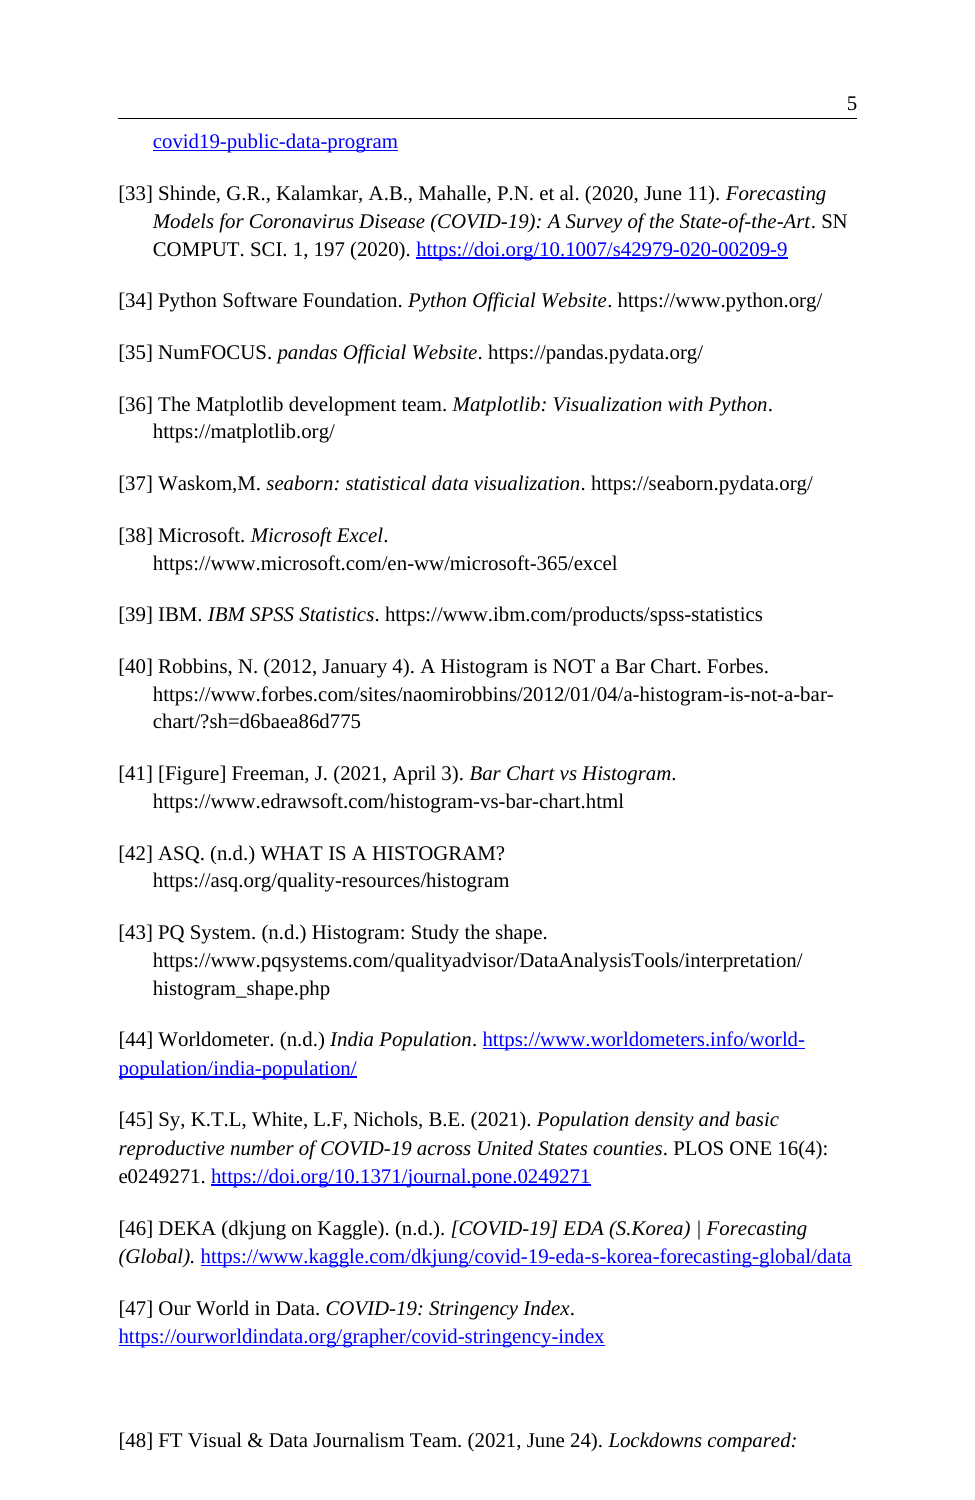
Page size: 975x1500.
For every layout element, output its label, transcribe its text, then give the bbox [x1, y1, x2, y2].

text [44] Worldometer. (n.d.) India Population. https://www.worldometers.info/world-population/india-population/ [118, 1027, 857, 1079]
text [37] Waskom,M. seaborn: statistical data visualization. https://seaborn.pydata.org/ [118, 471, 856, 495]
text [46] DEKA (dkjung on Kaggle). (n.d.). [COVID-19] EDA (S.Korea) | Forecasting (Global). https://www.kaggle.com/dkjung/covid-19-eda-s-korea-forecasting-global/data [118, 1216, 857, 1268]
text [33] Shinde, G.R., Kalamkar, A.B., Mahalle, P.N. et al. (2020, June 11). Forecasting Models for Coronavirus Disease (COVID-19): A Survey of the State-of-the-Art. SN COMPUT. SCI. 1, 197 (2020). https://doi.org/10.1007/s42979-020-00209-9 [118, 181, 856, 261]
text [34] Python Software Foundation. Python Official Website. https://www.python.org/ [118, 288, 856, 312]
text [36] The Matplotlib development team. Matplotlib: Visualization with Python. https://matplotlib.org/ [118, 391, 856, 443]
text [47] Our World in Data. COVID-19: Stringency Index. https://ourworldindata.org/grapher/covid-stringency-index [118, 1296, 857, 1348]
text [39] IBM. IBM SPSS Statistics. https://www.ibm.com/products/spss-statistics [118, 602, 856, 626]
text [118, 129, 856, 153]
text [40] Robbins, N. (2012, January 4). A Histogram is NOT a Bar Chart. Forbes. https://www.forbes.com/sites/naomirobbins/2012/01/04/a-histogram-is-not-a-bar-chart/?sh=d6baea86d775 [118, 654, 856, 733]
text [42] ASQ. (n.d.) WHAT IS A HISTOGRAM? https://asq.org/quality-resources/histogram [118, 841, 856, 892]
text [118, 1428, 857, 1452]
text [35] NumFOCUS. pandas Official Website. https://pandas.pydata.org/ [118, 340, 856, 364]
text [38] Microsoft. Microsoft Excel. https://www.microsoft.com/en-ww/microsoft-365/excel [118, 523, 856, 574]
text [45] Sy, K.T.L, White, L.F, Nichols, B.E. (2021). Population density and basic reproductive number of COVID-19 across United States counties. PLOS ONE 16(4): e0249271. https://doi.org/10.1371/journal.pone.0249271 [118, 1107, 857, 1188]
text [43] PQ System. (n.d.) Histogram: Study the shape. https://www.pqsystems.com/qualityadvisor/DataAnalysisTools/interpretation/histogram_shape.php [118, 920, 856, 1000]
text [41] [Figure] Freeman, J. (2021, April 3). Bar Chart vs Histogram. https://www.edrawsoft.com/histogram-vs-bar-chart.html [118, 761, 856, 813]
